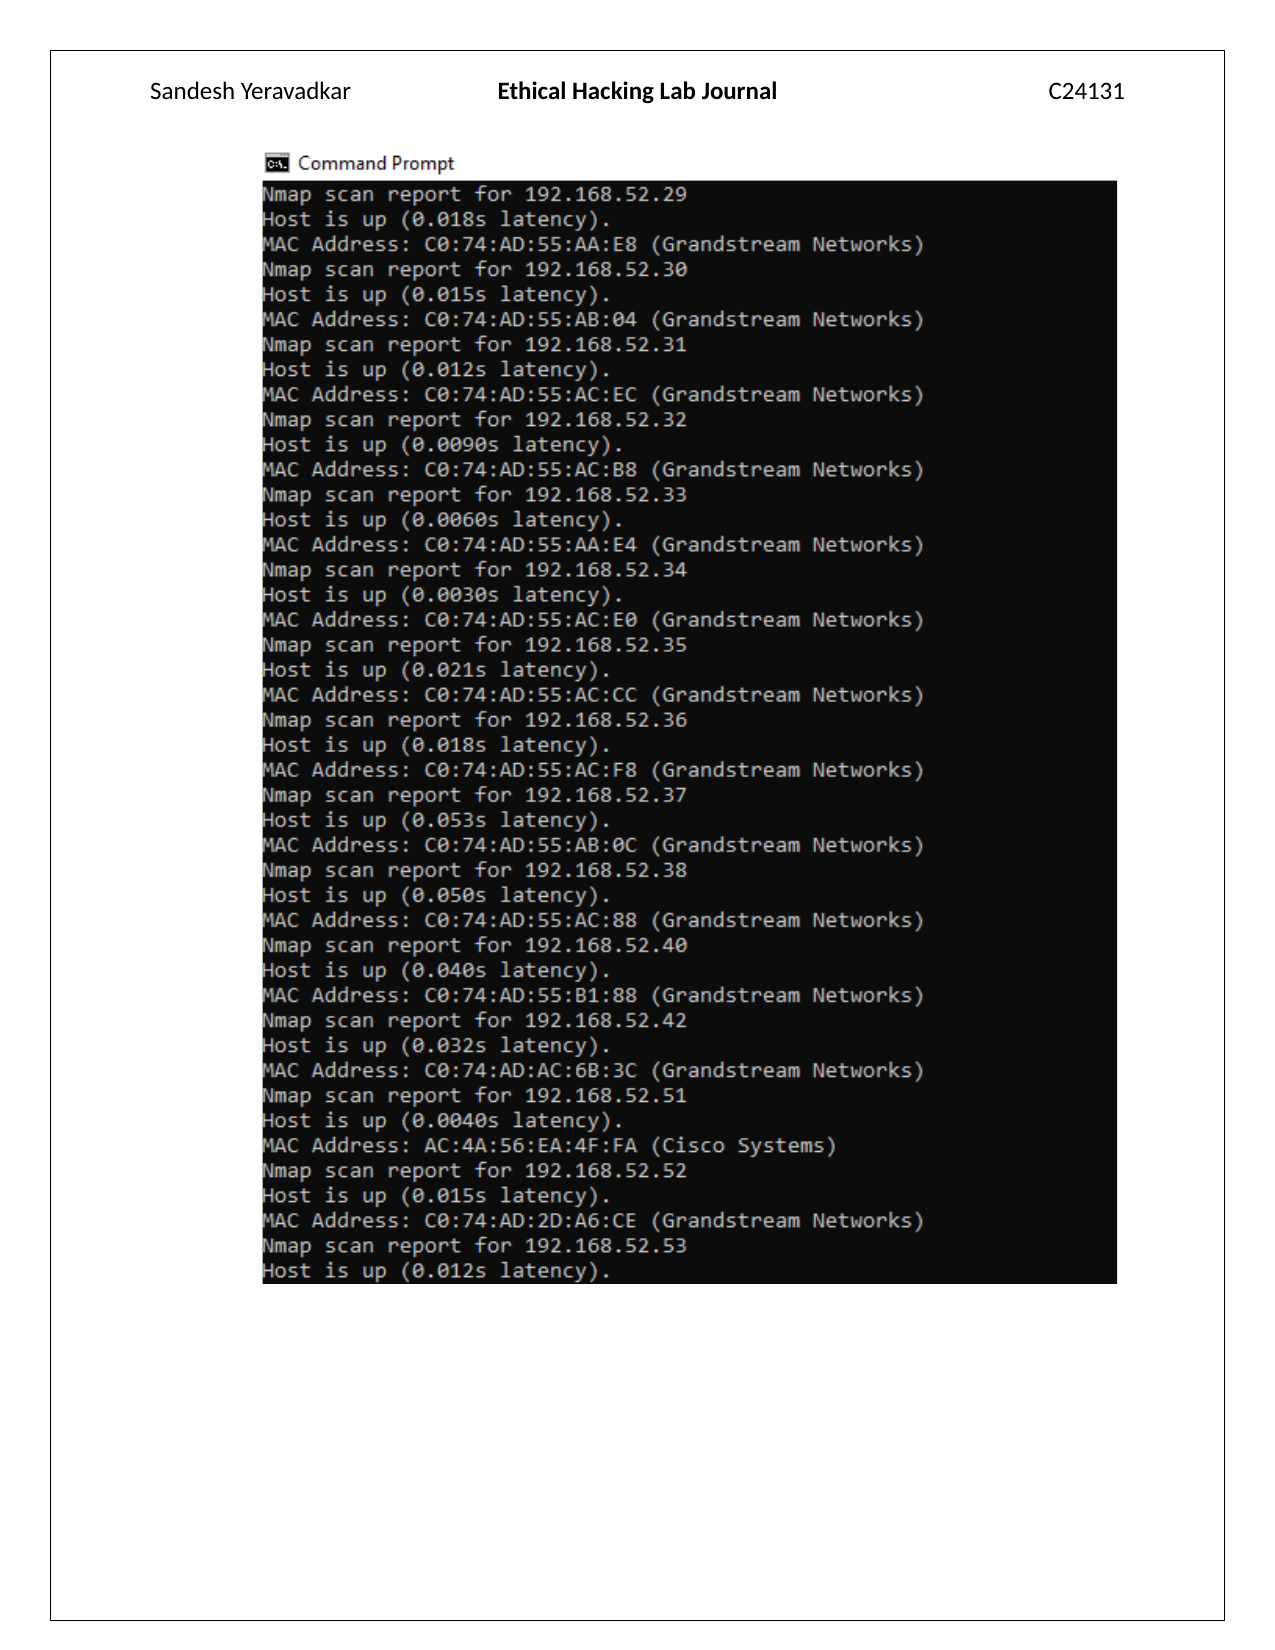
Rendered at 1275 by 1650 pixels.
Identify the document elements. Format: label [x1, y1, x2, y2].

picture [262, 145, 1118, 1284]
